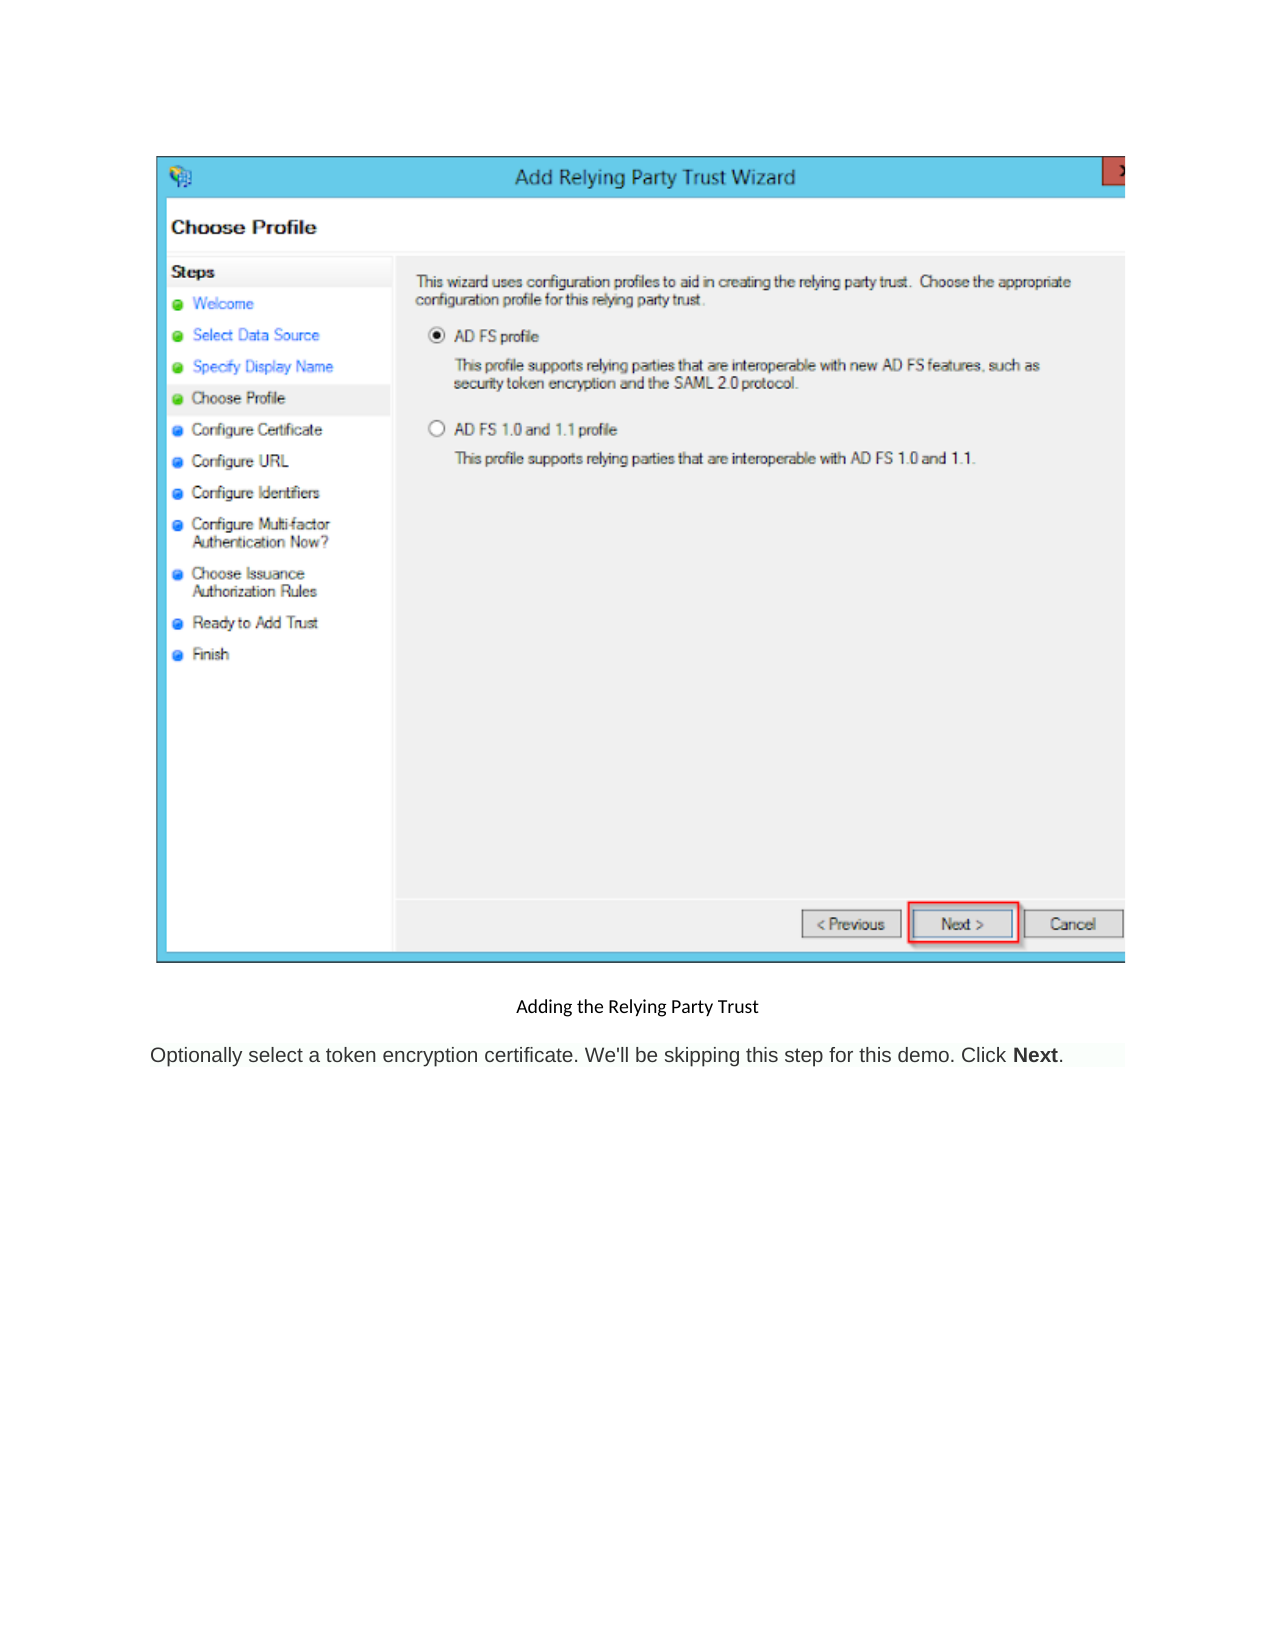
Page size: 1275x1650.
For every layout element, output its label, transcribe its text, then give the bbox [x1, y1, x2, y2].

picture [156, 156, 1125, 963]
table_header [150, 150, 1125, 987]
table_cell Adding the Relying Party Trust [150, 988, 1125, 1043]
text Optionally select a token encryption certificate. We'll be skipping this step for this demo. Click Next. [150, 1043, 1125, 1067]
